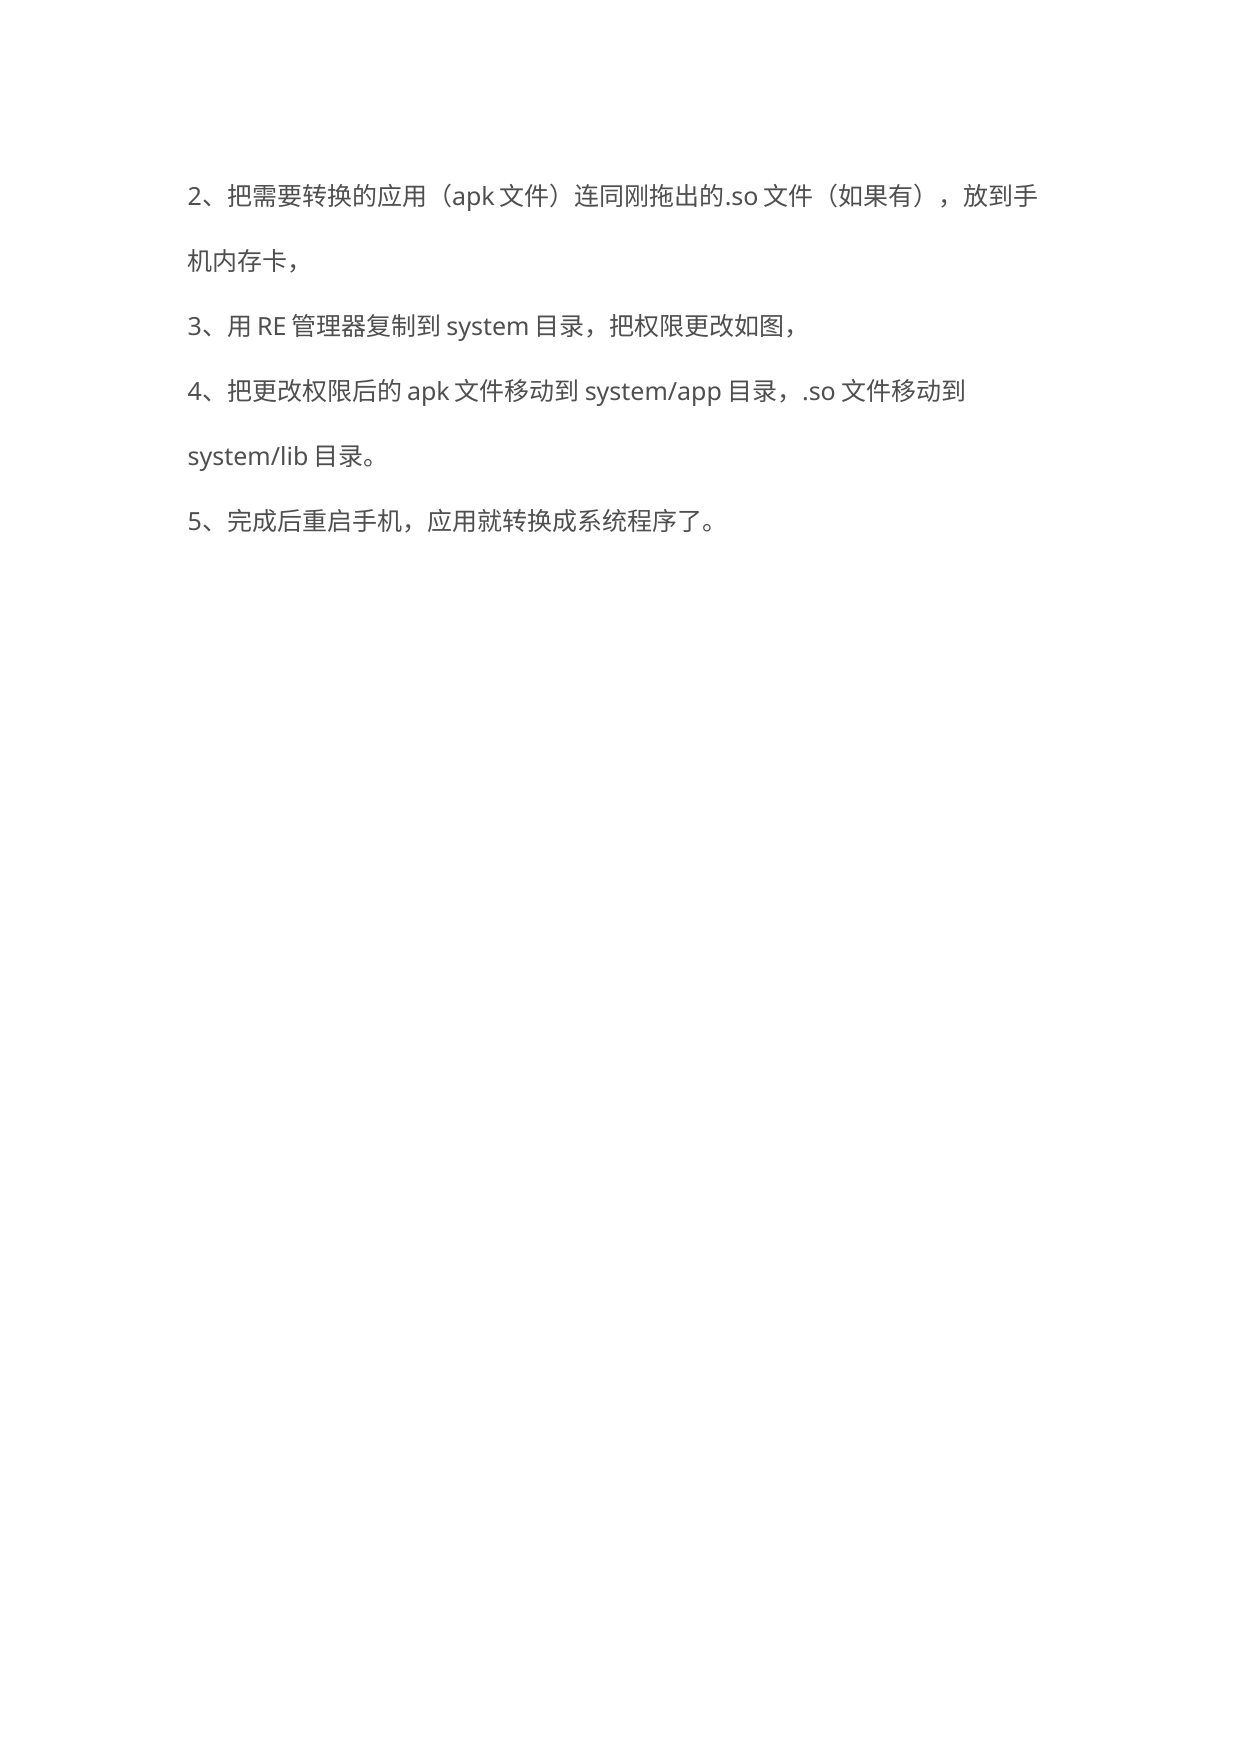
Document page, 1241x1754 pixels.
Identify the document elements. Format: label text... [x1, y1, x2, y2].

text 2、把需要转换的应用（apk文件）连同刚拖出的.so文件（如果有），放到手机内存卡， 3、用RE管理器复制到system目录，把权限更改如图， 4、把更改权限后的apk文件移动到system/app目录，.so文件移动到system/lib目录。 5、完成后重启手机，应用就转换成系统程序了。 [187, 162, 1053, 552]
